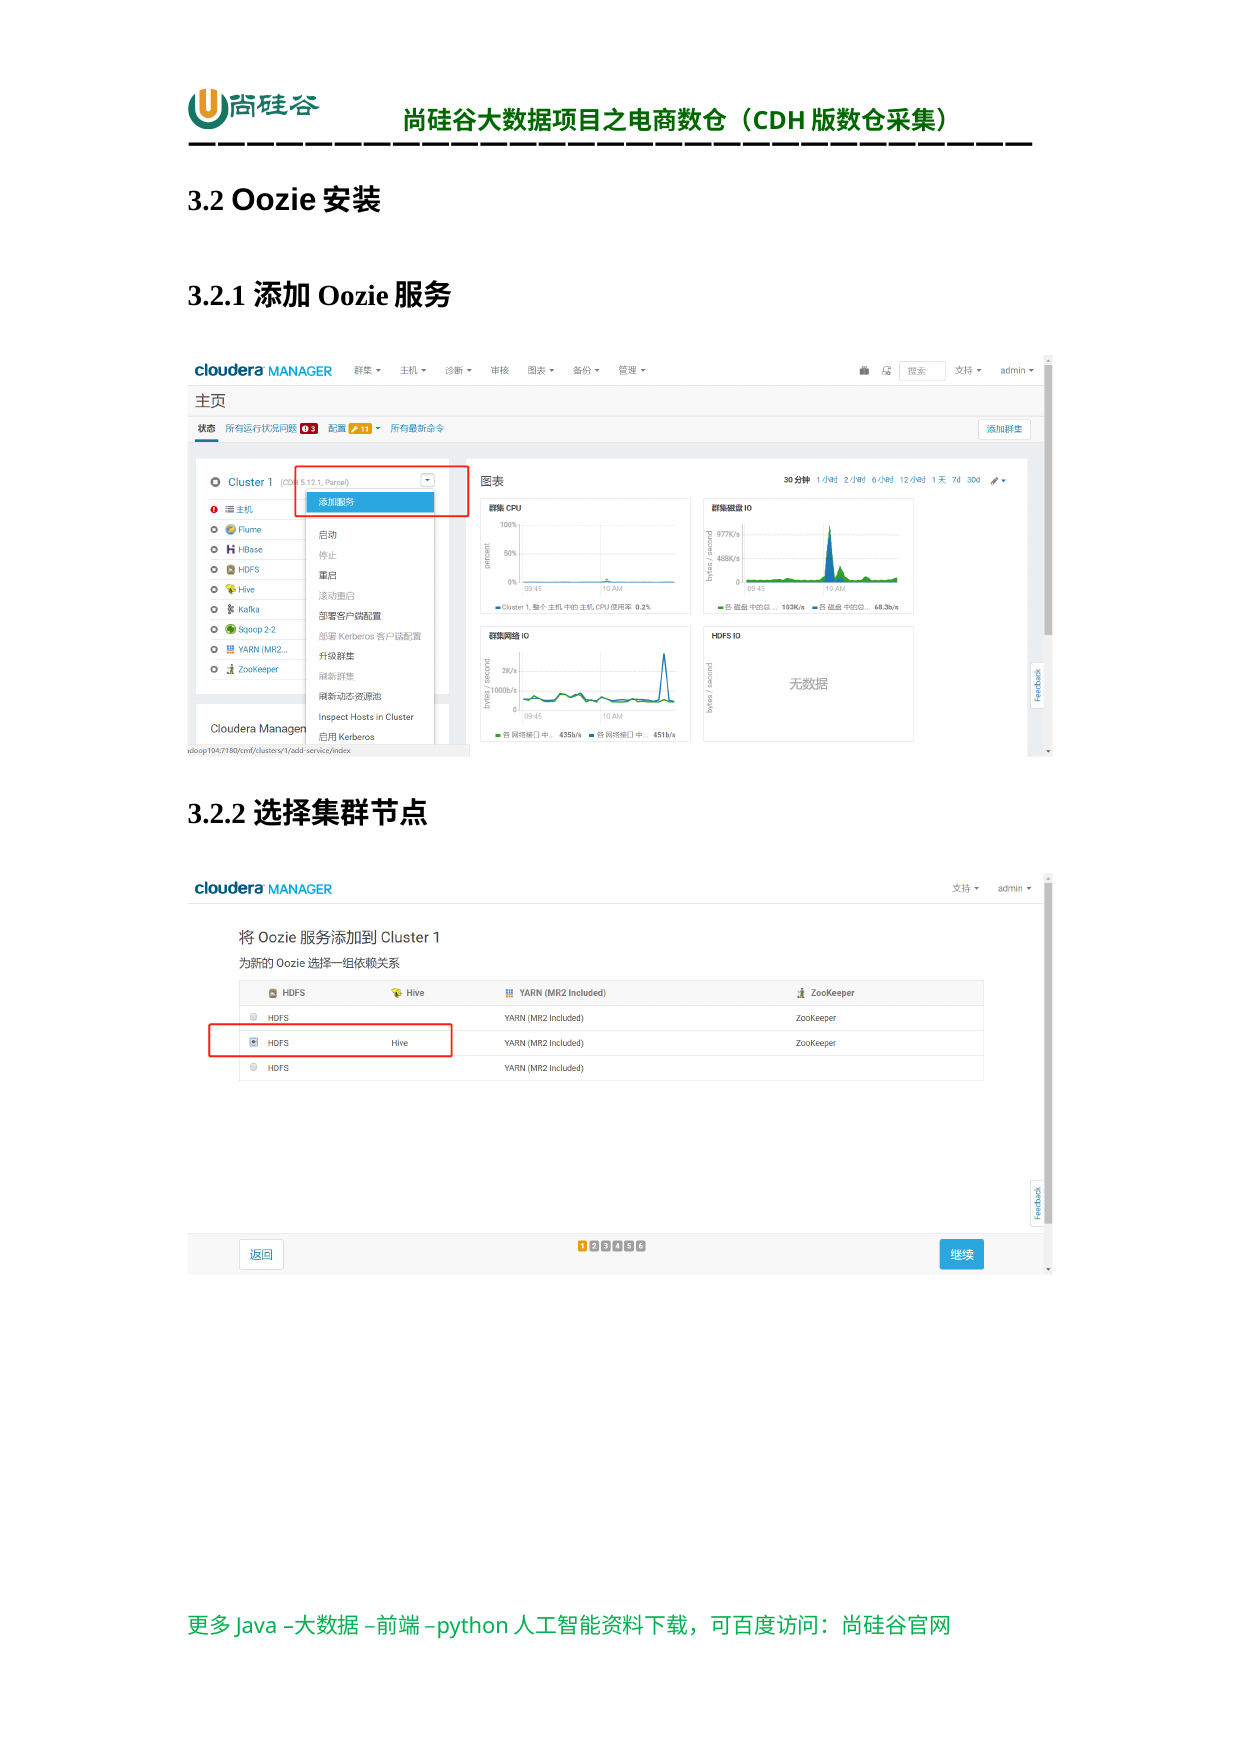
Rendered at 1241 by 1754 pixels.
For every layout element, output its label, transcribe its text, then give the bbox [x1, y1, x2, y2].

subtitle 3.2 Oozie安装 [187, 165, 1053, 230]
subtitle 3.2.1 添加Oozie服务 [187, 260, 1053, 325]
picture [187, 873, 1053, 1275]
subtitle 3.2.2 选择集群节点 [187, 778, 1053, 843]
picture [187, 355, 1053, 757]
picture [187, 88, 321, 130]
